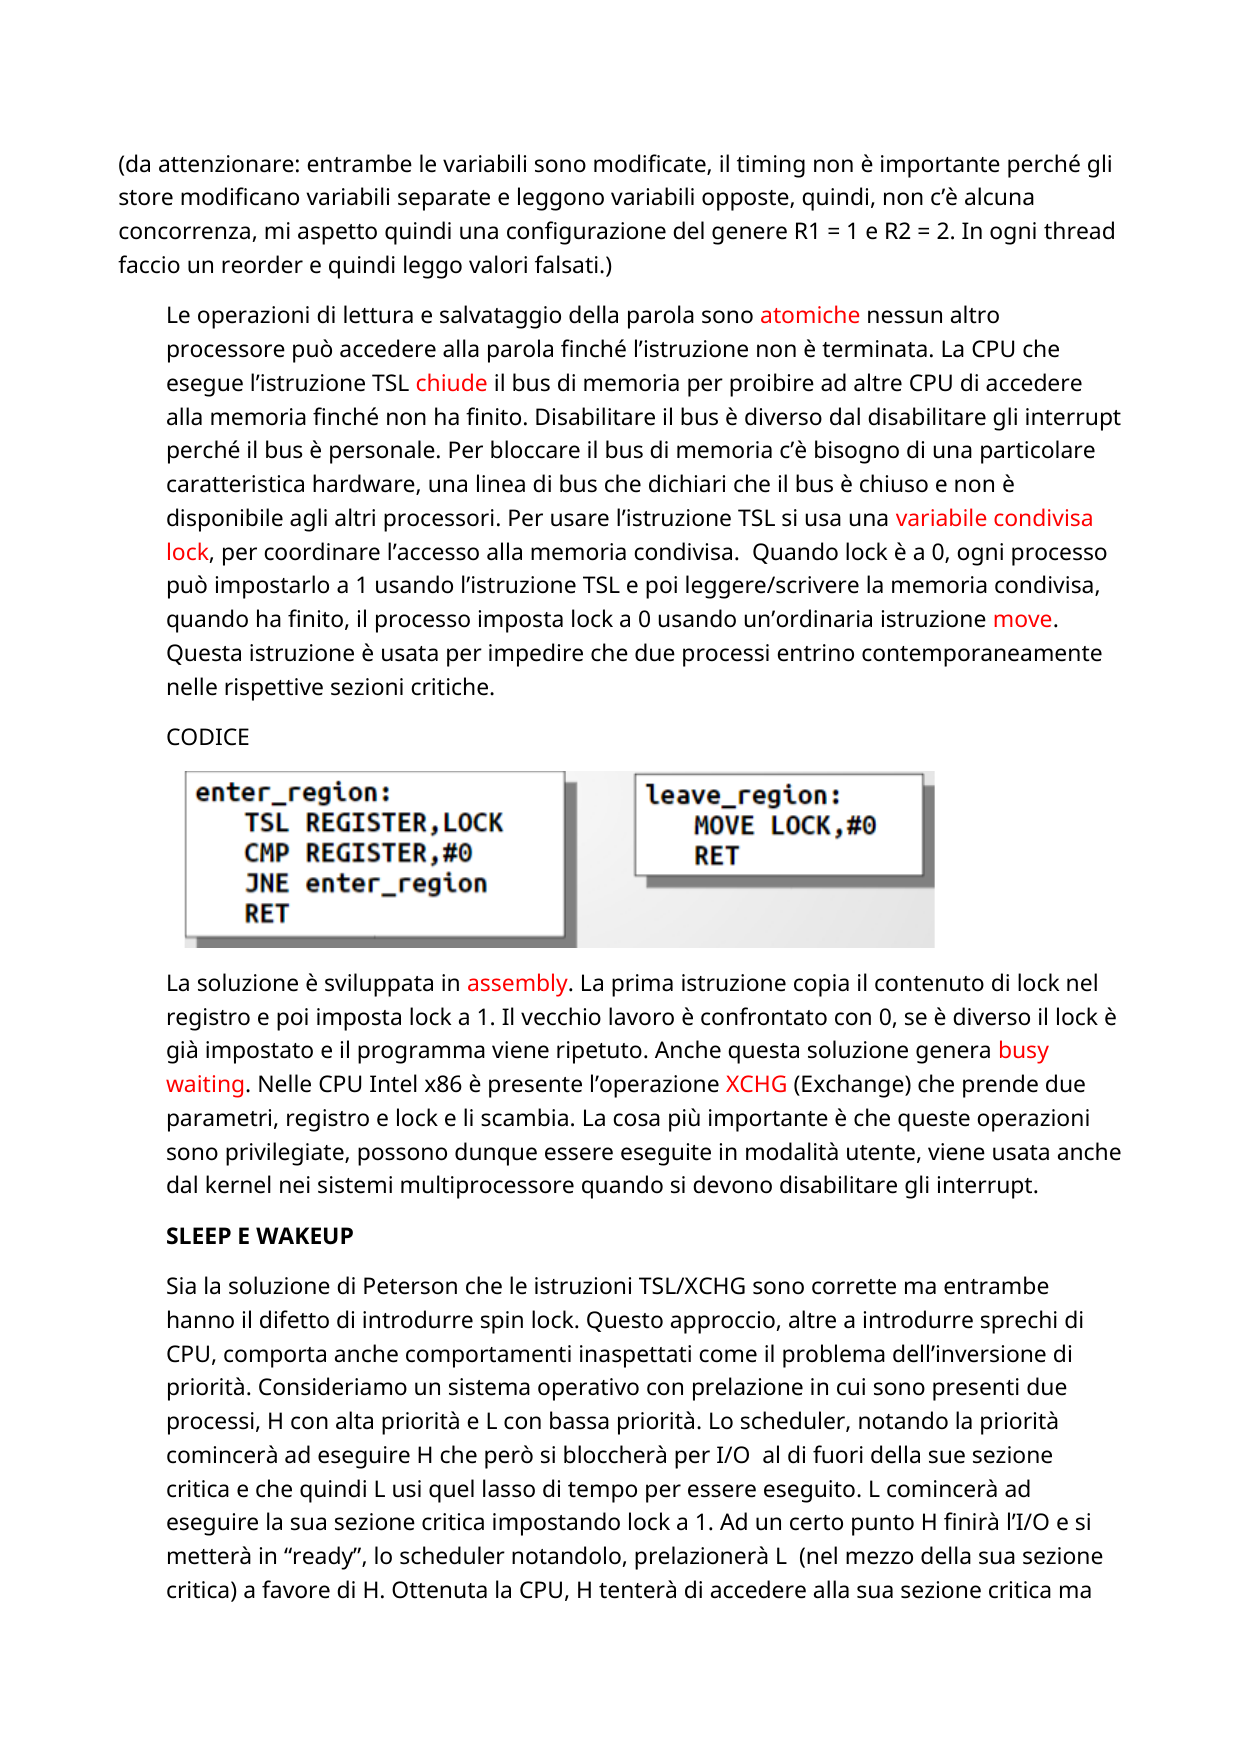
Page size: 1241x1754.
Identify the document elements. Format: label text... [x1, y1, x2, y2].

text SLEEP E WAKEUP [166, 1220, 1122, 1251]
text Le operazioni di lettura e salvataggio della parola sono atomiche nessun altro processore può accedere alla parola finché l’istruzione non è terminata. La CPU che esegue l’istruzione TSL chiude il bus di memoria per proibire ad altre CPU di accedere alla memoria finché non ha finito. Disabilitare il bus è diverso dal disabilitare gli interrupt perché il bus è personale. Per bloccare il bus di memoria c’è bisogno di una particolare caratteristica hardware, una linea di bus che dichiari che il bus è chiuso e non è disponibile agli altri processori. Per usare l’istruzione TSL si usa una variabile condivisa lock, per coordinare l’accesso alla memoria condivisa. Quando lock è a 0, ogni processo può impostarlo a 1 usando l’istruzione TSL e poi leggere/scrivere la memoria condivisa, quando ha finito, il processo imposta lock a 0 usando un’ordinaria istruzione move. Questa istruzione è usata per impedire che due processi entrino contemporaneamente nelle rispettive sezioni critiche. [166, 299, 1122, 702]
text La soluzione è sviluppata in assembly. La prima istruzione copia il contenuto di lock nel registro e poi imposta lock a 1. Il vecchio lavoro è confrontato con 0, se è diverso il lock è già impostato e il programma viene ripetuto. Anche questa soluzione genera busy waiting. Nelle CPU Intel x86 è presente l’operazione XCHG (Exchange) che prende due parametri, registro e lock e li scambia. La cosa più importante è che queste operazioni sono privilegiate, possono dunque essere eseguite in modalità utente, viene usata anche dal kernel nei sistemi multiprocessore quando si devono disabilitare gli interrupt. [166, 967, 1122, 1201]
text CODICE [166, 721, 1122, 752]
text (da attenzionare: entrambe le variabili sono modificate, il timing non è importante perché gli store modificano variabili separate e leggono variabili opposte, quindi, non c’è alcuna concorrenza, mi aspetto quindi una configurazione del genere R1 = 1 e R2 = 2. In ogni thread faccio un reorder e quindi leggo valori falsati.) [118, 148, 1122, 280]
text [166, 1270, 1122, 1605]
